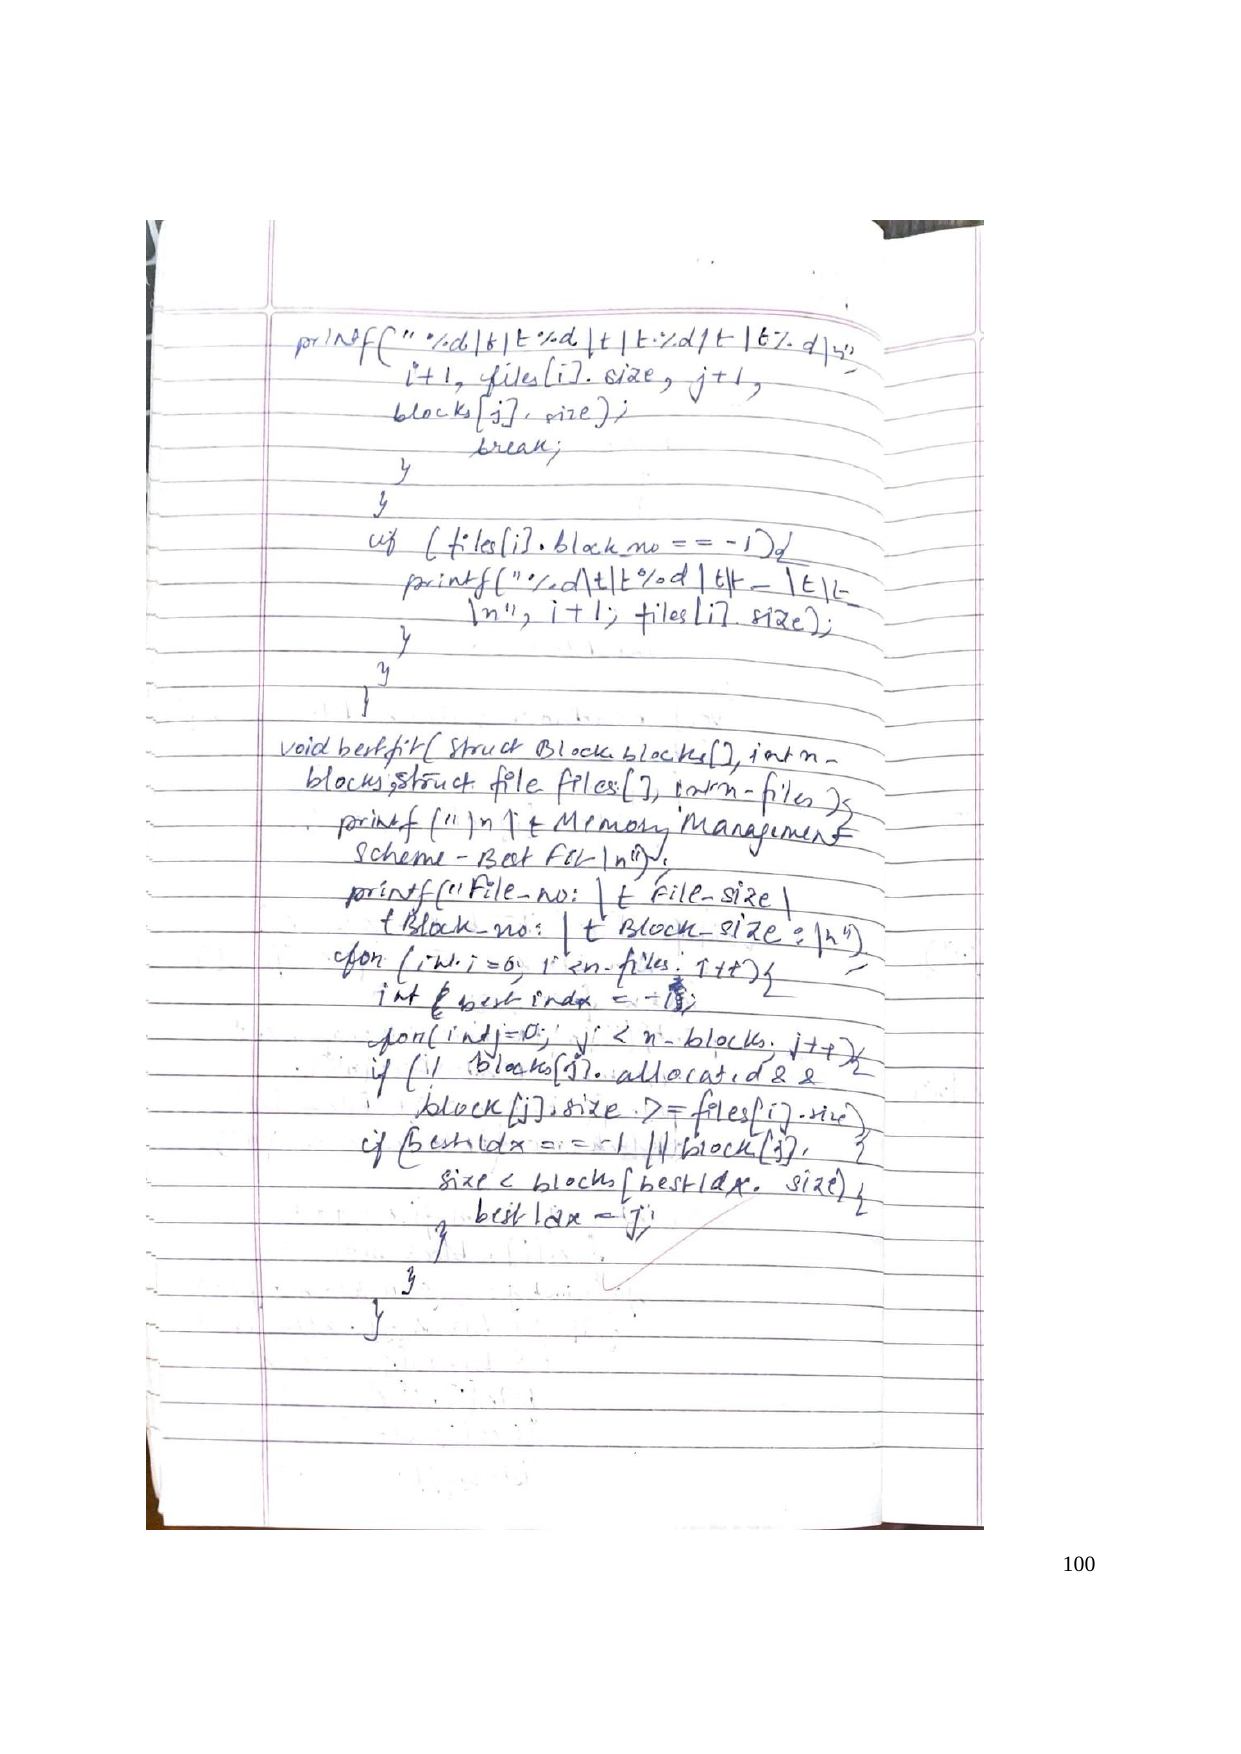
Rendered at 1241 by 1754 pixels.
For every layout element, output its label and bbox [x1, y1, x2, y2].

picture [146, 220, 984, 1530]
